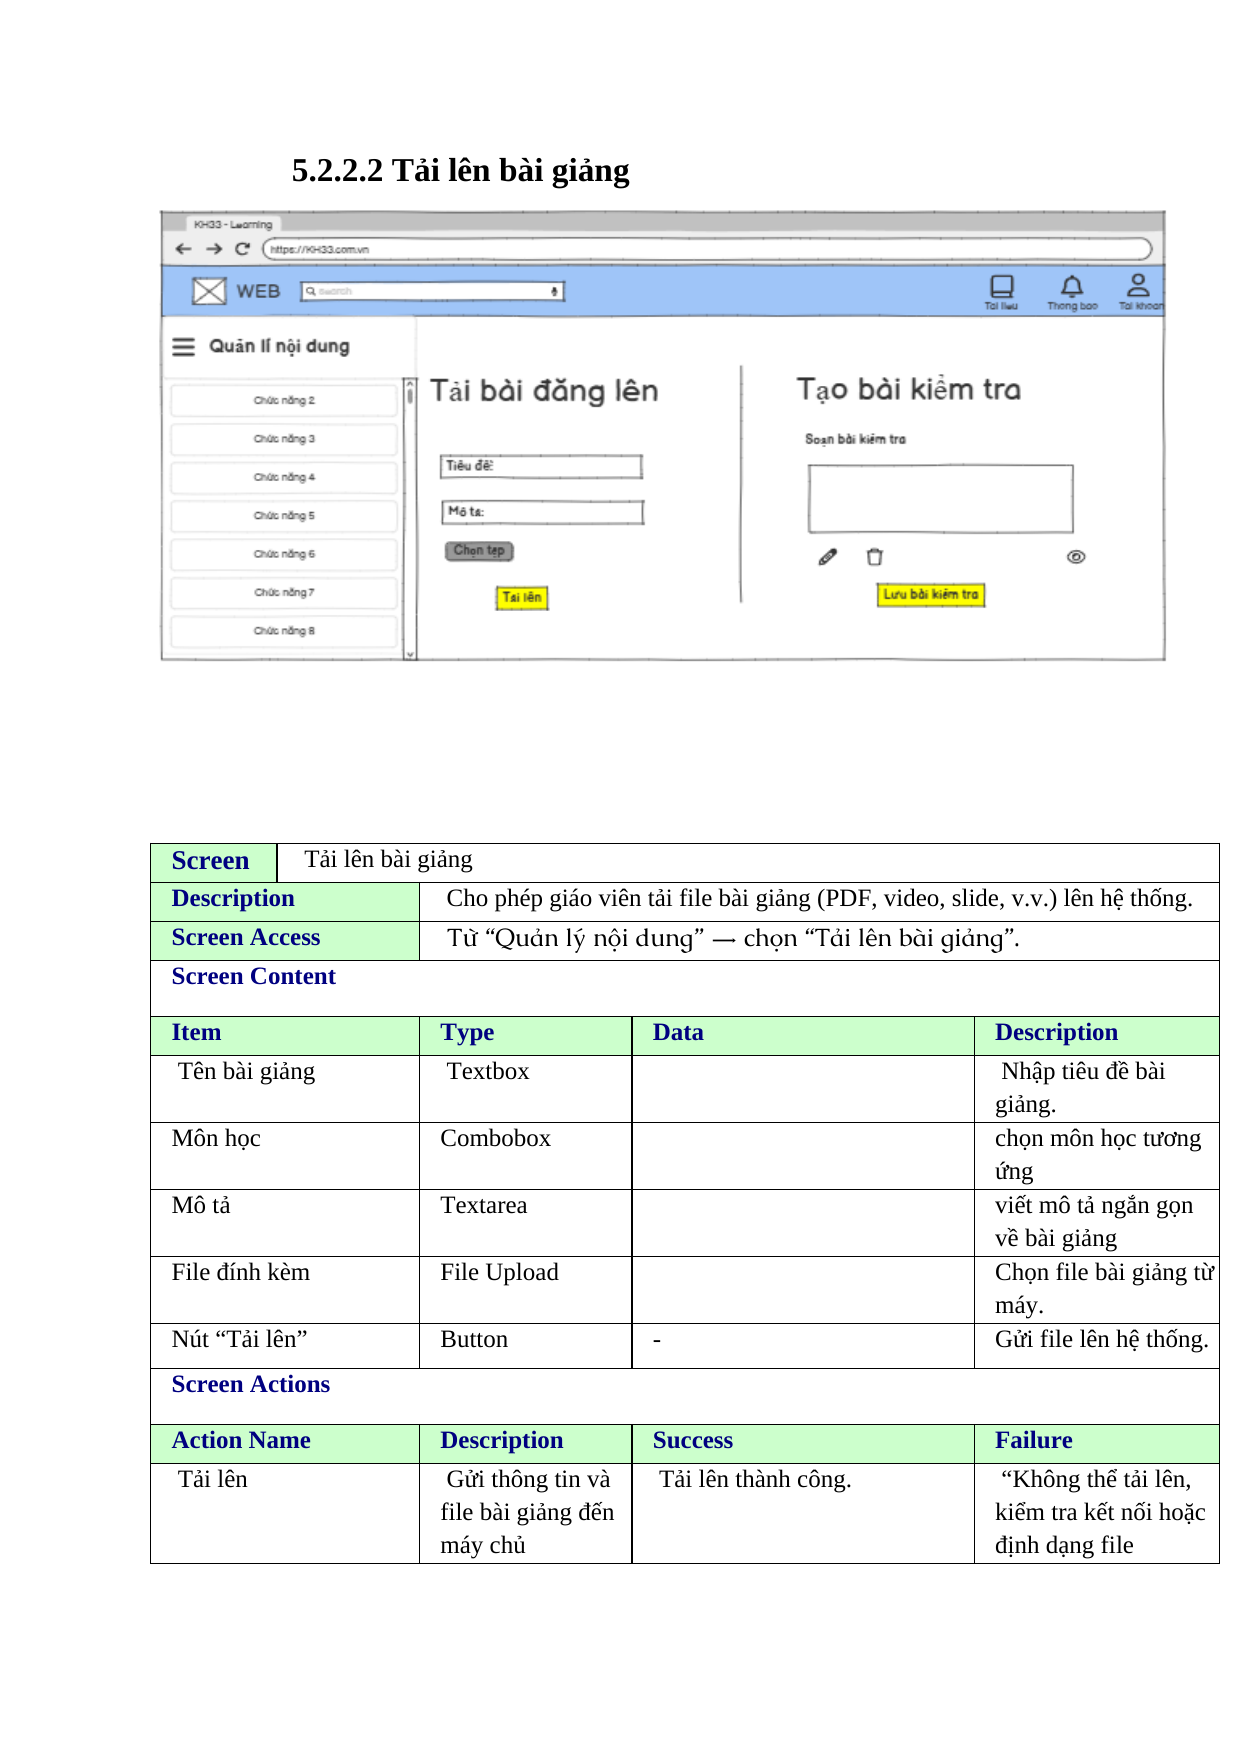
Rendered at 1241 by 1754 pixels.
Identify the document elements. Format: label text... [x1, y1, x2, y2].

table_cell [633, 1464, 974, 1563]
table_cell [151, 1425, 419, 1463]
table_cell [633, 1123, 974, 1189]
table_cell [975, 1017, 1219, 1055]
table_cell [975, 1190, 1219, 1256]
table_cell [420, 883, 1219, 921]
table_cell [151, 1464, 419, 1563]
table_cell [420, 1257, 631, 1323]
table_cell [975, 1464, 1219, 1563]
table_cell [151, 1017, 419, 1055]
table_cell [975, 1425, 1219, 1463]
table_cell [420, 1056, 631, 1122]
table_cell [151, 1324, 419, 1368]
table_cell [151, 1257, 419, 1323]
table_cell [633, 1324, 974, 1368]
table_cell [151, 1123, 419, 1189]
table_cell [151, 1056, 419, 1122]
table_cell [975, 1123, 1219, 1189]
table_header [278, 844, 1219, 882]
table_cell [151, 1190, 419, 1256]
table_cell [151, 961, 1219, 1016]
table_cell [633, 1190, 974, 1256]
picture [150, 194, 1179, 707]
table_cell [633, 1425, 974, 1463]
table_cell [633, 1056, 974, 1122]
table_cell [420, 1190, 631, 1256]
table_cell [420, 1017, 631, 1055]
text 5.2.2.2 Tải lên bài giảng [150, 150, 1090, 188]
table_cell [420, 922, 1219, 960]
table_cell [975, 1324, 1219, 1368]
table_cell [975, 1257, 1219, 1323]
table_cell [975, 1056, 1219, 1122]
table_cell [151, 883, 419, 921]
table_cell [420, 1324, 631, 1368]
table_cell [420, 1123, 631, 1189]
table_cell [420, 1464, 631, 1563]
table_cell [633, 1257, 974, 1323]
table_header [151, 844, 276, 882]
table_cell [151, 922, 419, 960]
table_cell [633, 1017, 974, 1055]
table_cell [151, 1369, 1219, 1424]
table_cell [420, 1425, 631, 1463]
